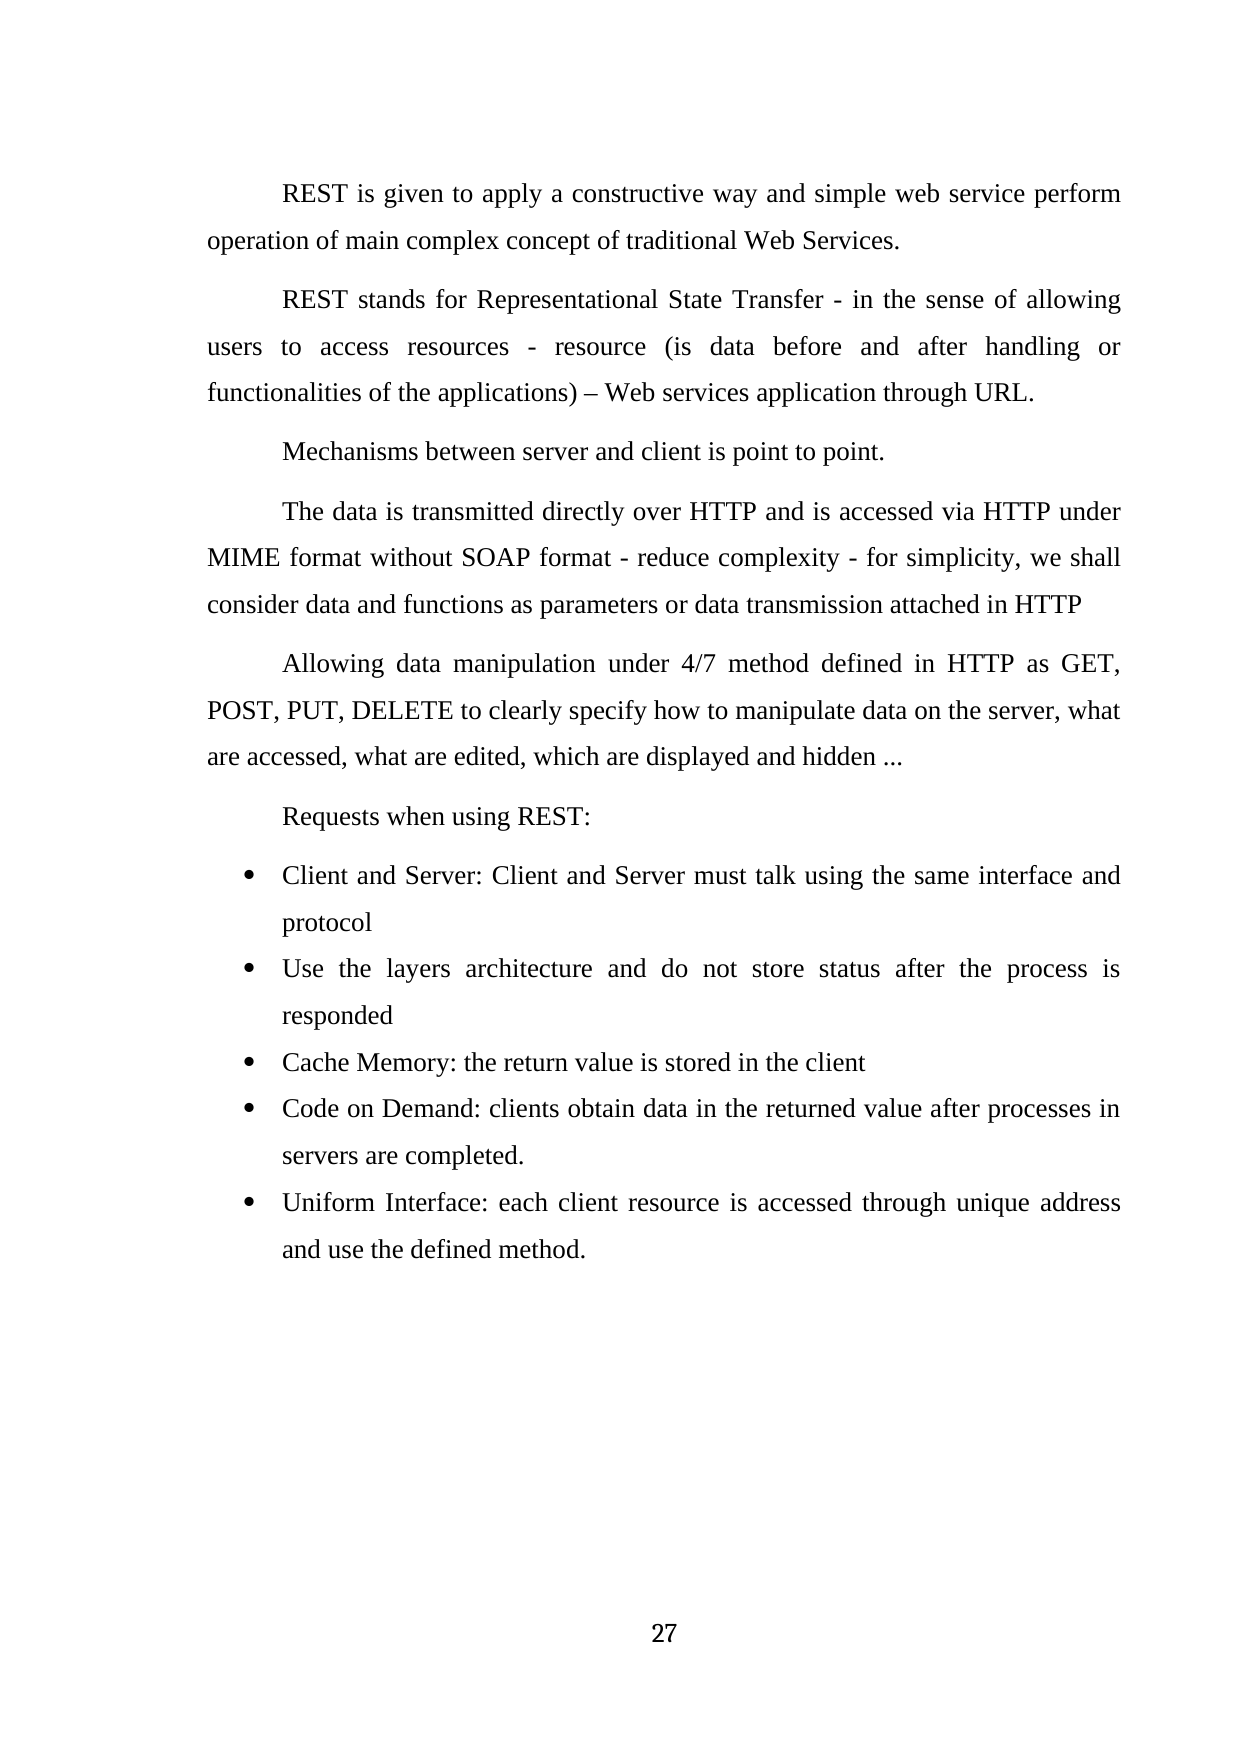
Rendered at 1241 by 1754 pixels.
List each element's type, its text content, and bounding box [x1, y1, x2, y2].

text The data is transmitted directly over HTTP and is accessed via HTTP under MIME format without SOAP format - reduce complexity - for simplicity, we shall consider data and functions as parameters or data transmission attached in HTTP [207, 495, 1122, 619]
list Code on Demand: clients obtain data in the returned value after processes in servers are completed. [244, 1093, 1122, 1171]
text Allowing data manipulation under 4/7 method defined in HTTP as GET, POST, PUT, DELETE to clearly specify how to manipulate data on the server, what are accessed, what are edited, which are displayed and hidden ... [207, 647, 1122, 772]
text REST stands for Representational State Transfer - in the sense of allowing users to access resources - resource (is data before and after handling or functionalities of the applications) – Web services application through URL. [207, 283, 1122, 407]
list Cache Memory: the return value is stored in the client [244, 1046, 1122, 1077]
text Mechanisms between server and client is point to point. [207, 436, 1122, 467]
list Client and Server: Client and Server must talk using the same interface and protocol [244, 859, 1122, 937]
list Use the layers architecture and do not store status after the process is responded [244, 952, 1122, 1030]
list Uniform Interface: each client resource is accessed through unique address and use the defined method. [244, 1186, 1122, 1264]
text Requests when using REST: [207, 800, 1122, 831]
text REST is given to apply a constructive way and simple web service perform operation of main complex concept of traditional Web Services. [207, 177, 1122, 255]
